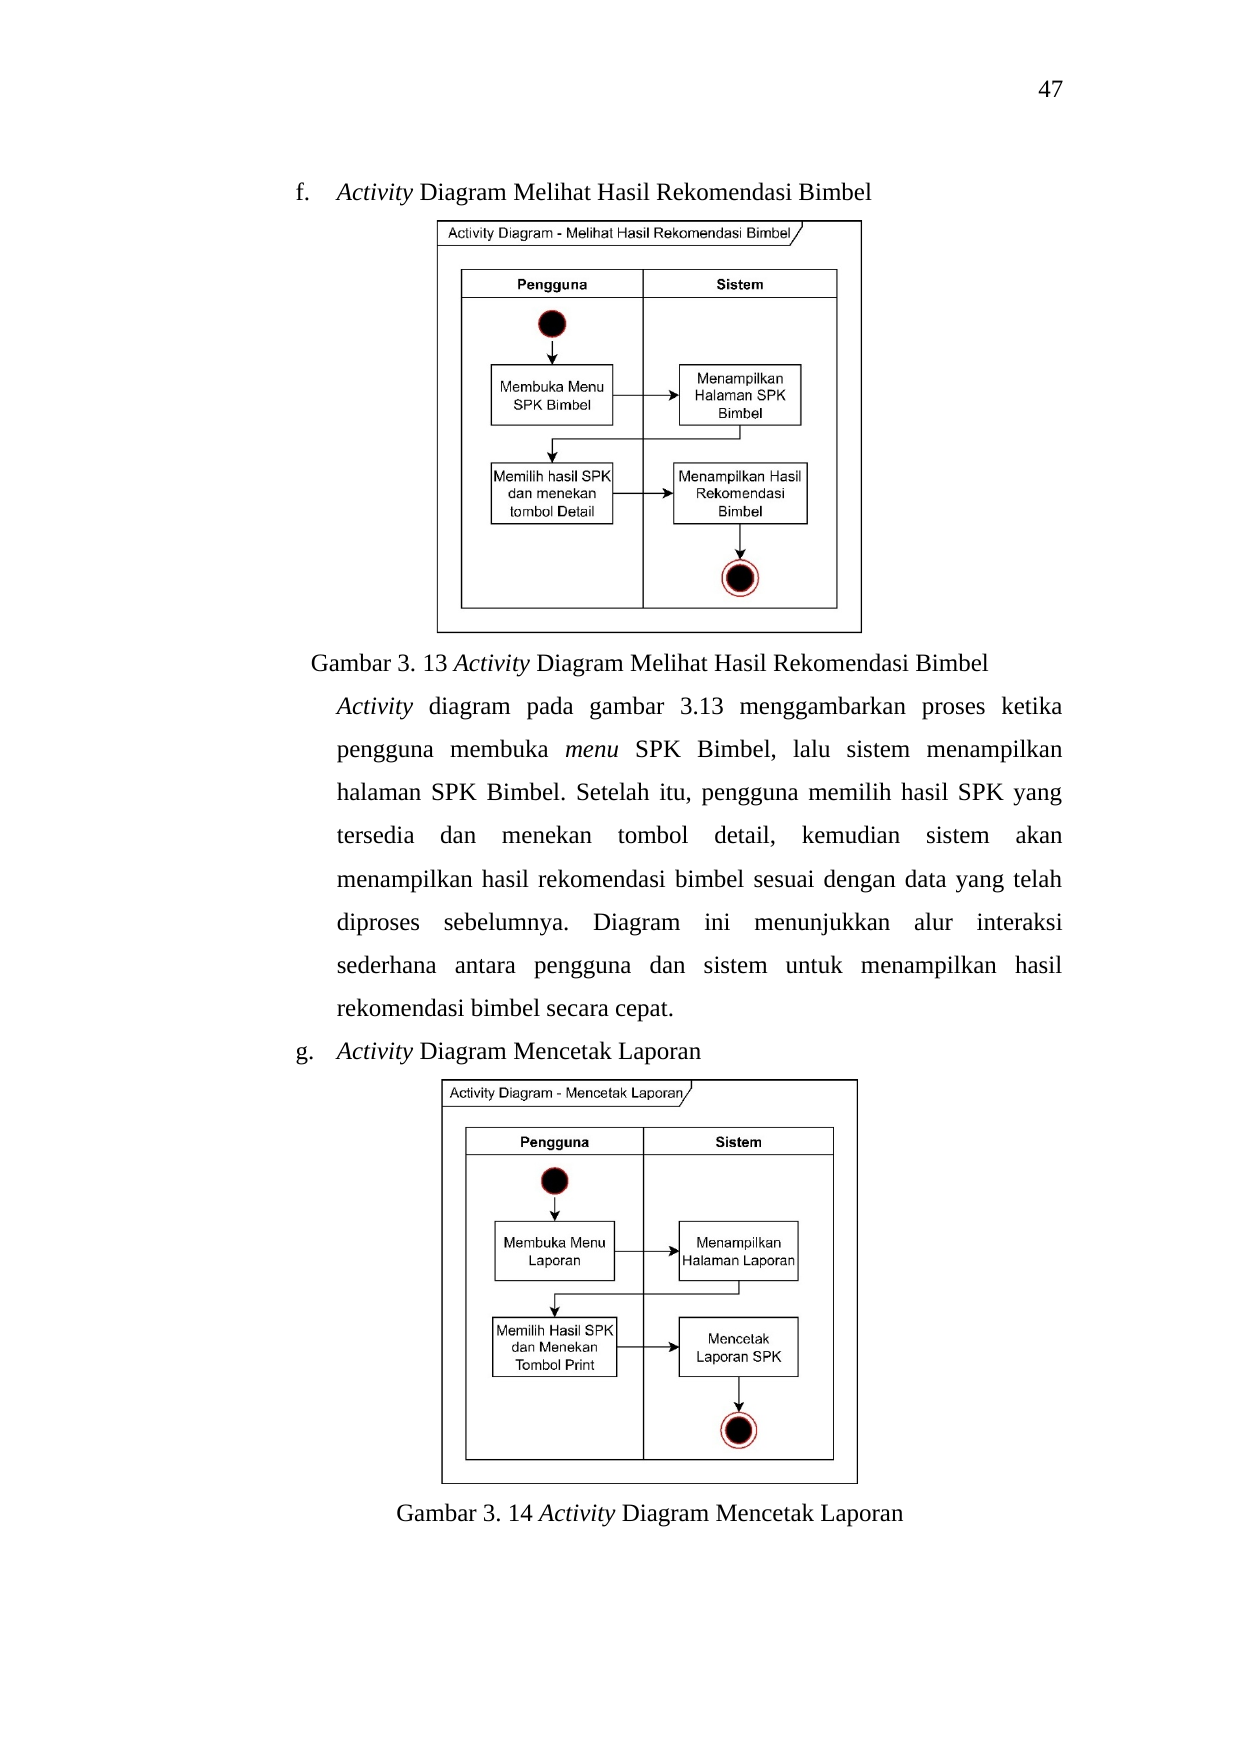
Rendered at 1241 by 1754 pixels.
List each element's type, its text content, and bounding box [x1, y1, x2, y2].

list Activity Diagram Melihat Hasil Rekomendasi Bimbel [295, 177, 1063, 206]
list Activity Diagram Mencetak Laporan [295, 1036, 1063, 1065]
picture [436, 220, 863, 634]
text Gambar 3. 14 Activity Diagram Mencetak Laporan [236, 1498, 1063, 1526]
text Gambar 3. 13 Activity Diagram Melihat Hasil Rekomendasi Bimbel [236, 648, 1063, 677]
picture [441, 1079, 859, 1484]
list Activity diagram pada gambar 3.13 menggambarkan proses ketika pengguna membuka menu SPK Bimbel, lalu sistem menampilkan halaman SPK Bimbel. Setelah itu, pengguna memilih hasil SPK yang tersedia dan menekan tombol detail, kemudian sistem akan menampilkan hasil rekomendasi bimbel sesuai dengan data yang telah diproses sebelumnya. Diagram ini menunjukkan alur interaksi sederhana antara pengguna dan sistem untuk menampilkan hasil rekomendasi bimbel secara cepat. [337, 691, 1063, 1022]
